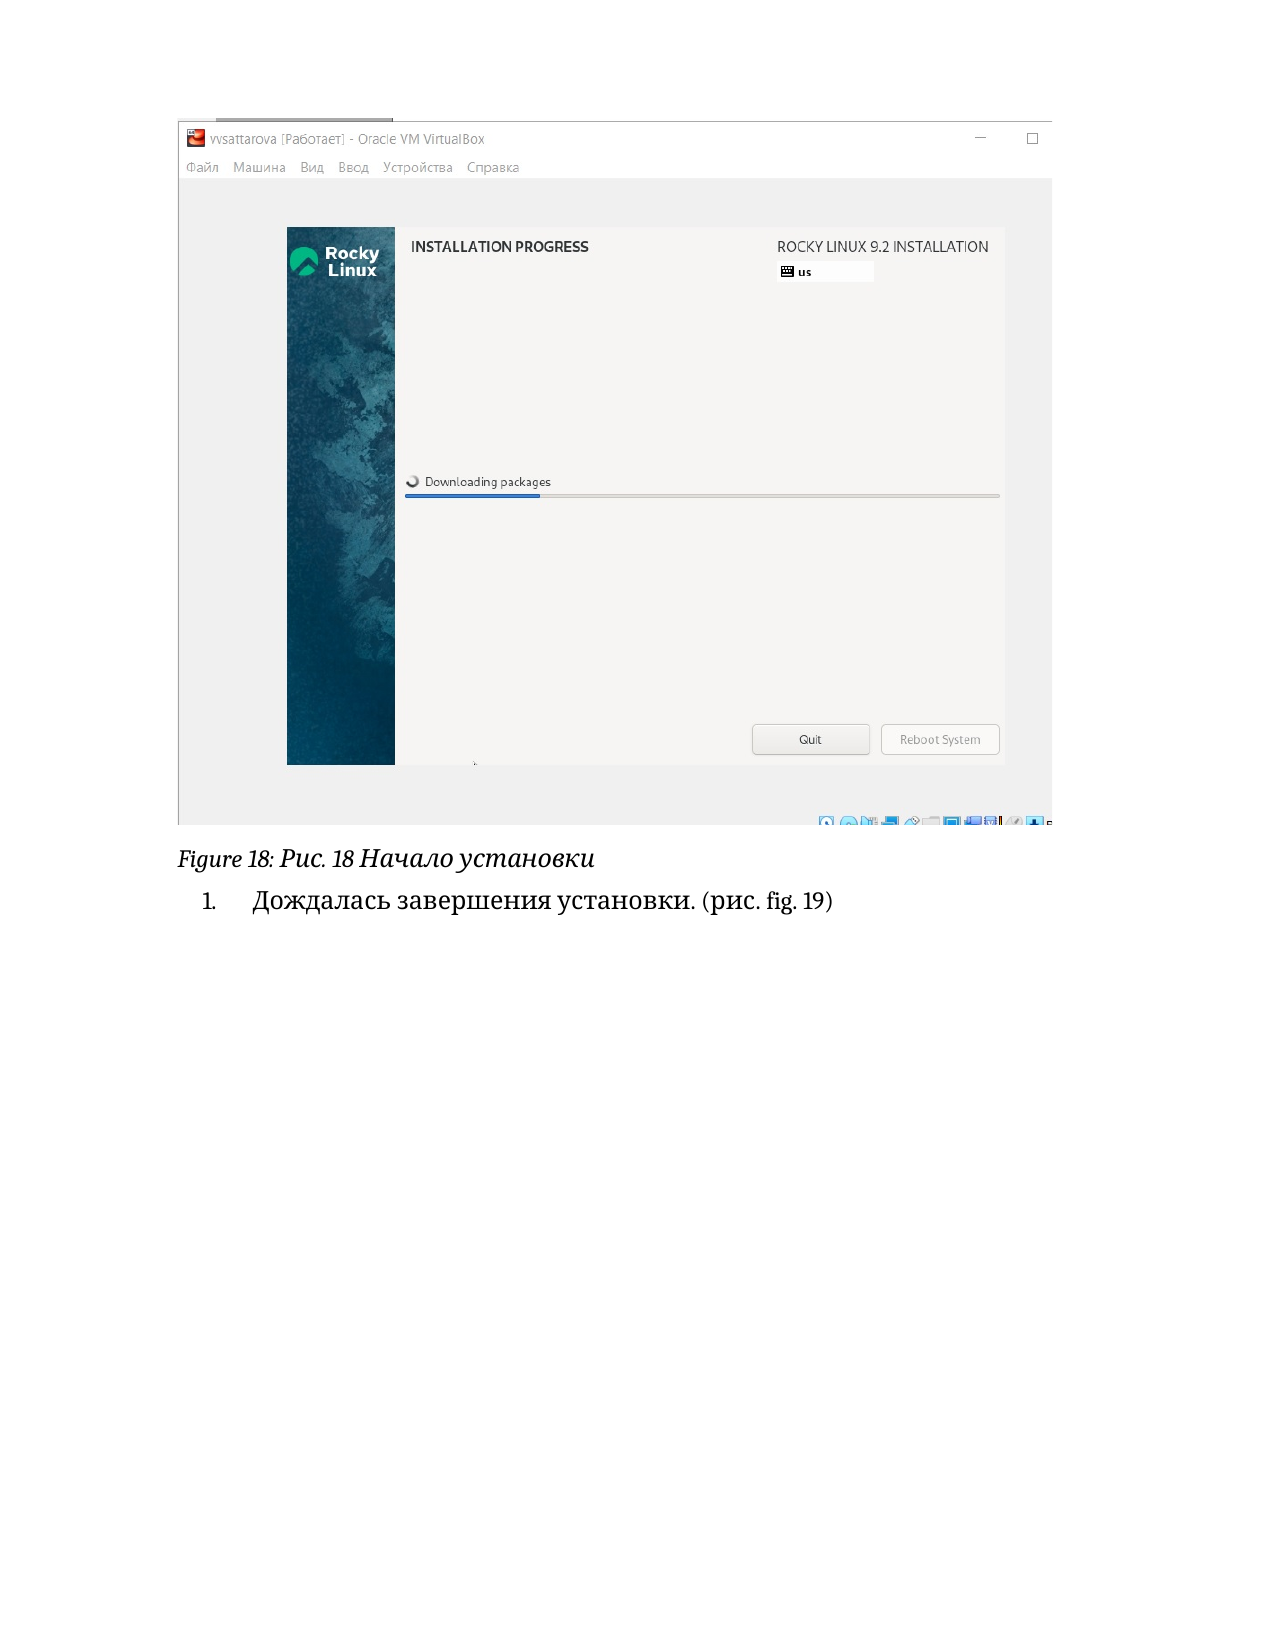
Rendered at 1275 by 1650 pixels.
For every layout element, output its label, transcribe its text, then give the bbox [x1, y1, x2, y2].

list Дождалась завершения установки. (рис. fig. 19) [202, 887, 1186, 915]
text Figure 18: Рис. 18 Начало установки [177, 845, 1186, 874]
picture [177, 118, 1053, 825]
